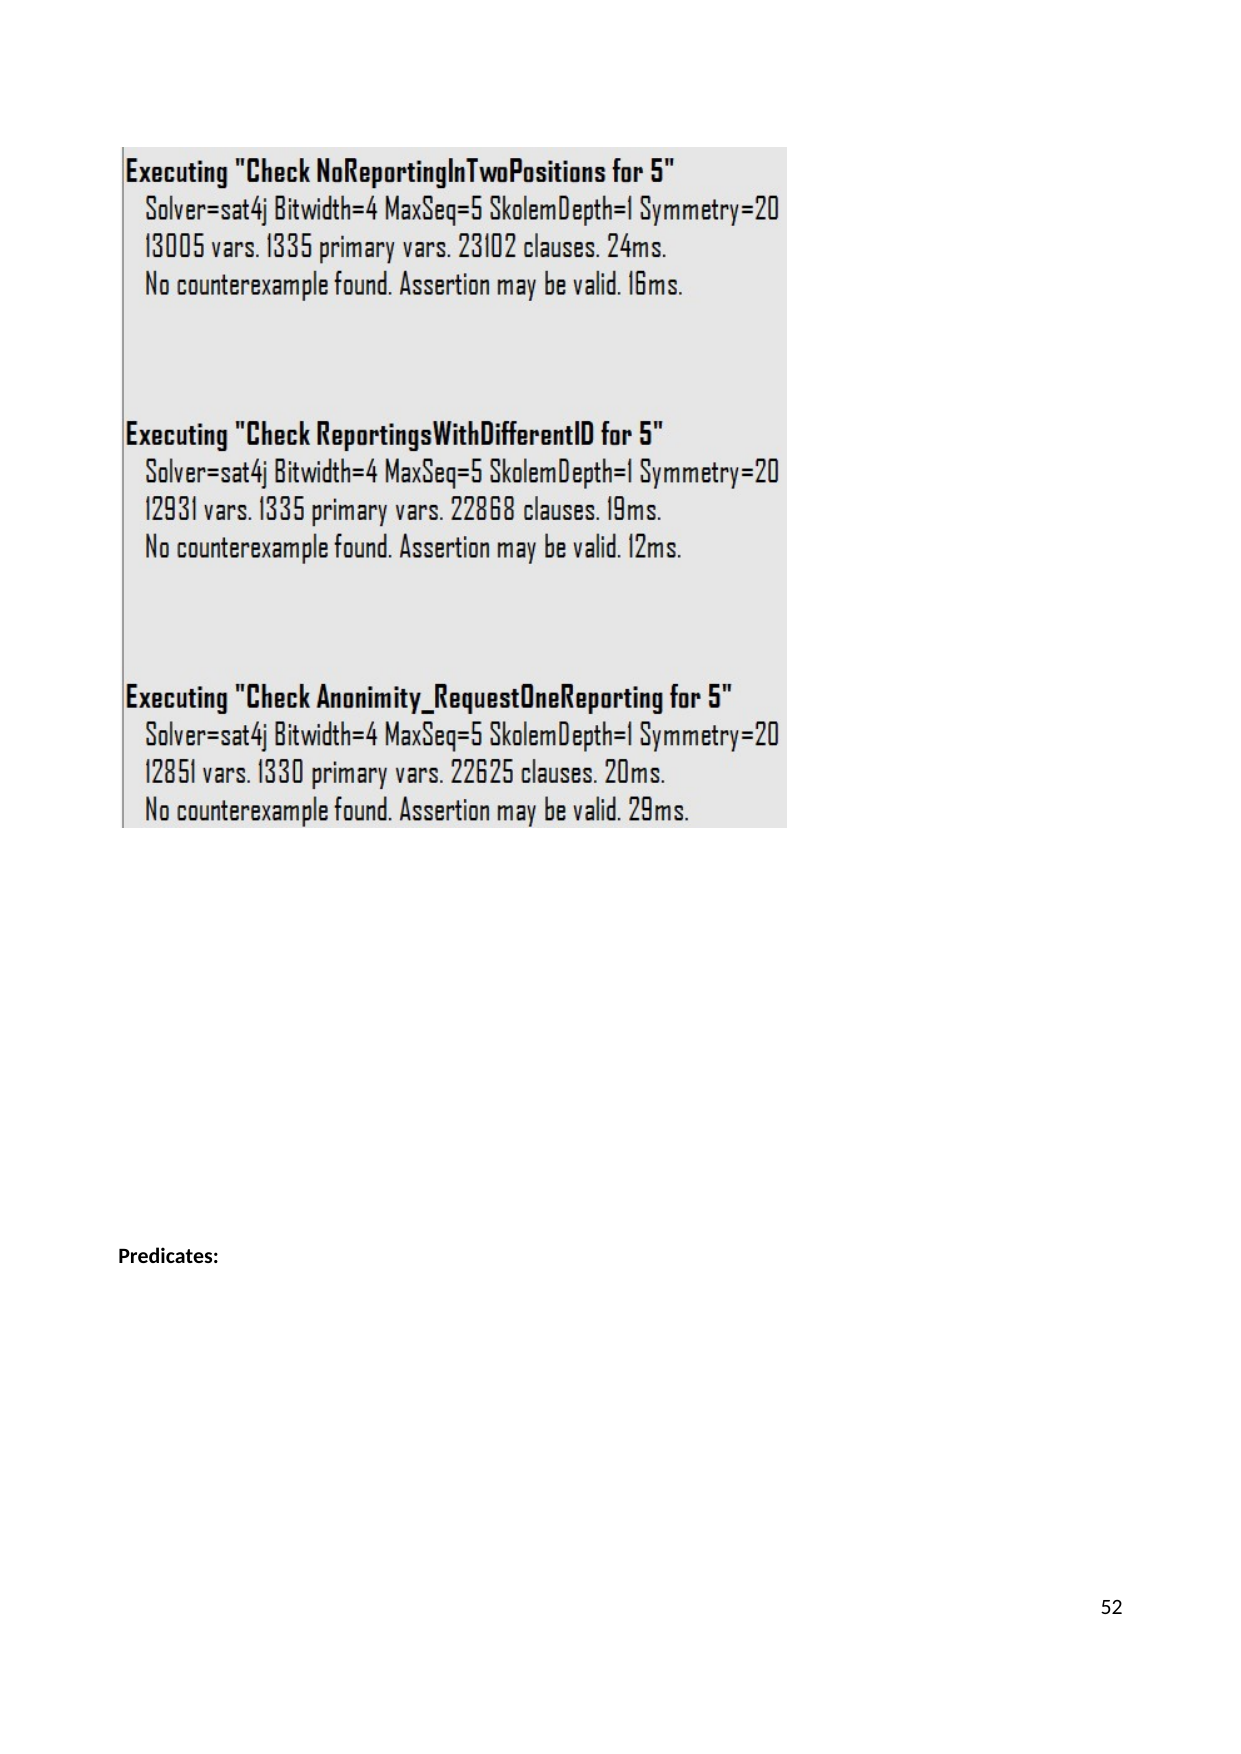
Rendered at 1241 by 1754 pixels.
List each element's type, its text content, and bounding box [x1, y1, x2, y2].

text Predicates: [118, 1242, 1221, 1269]
picture [120, 147, 787, 828]
